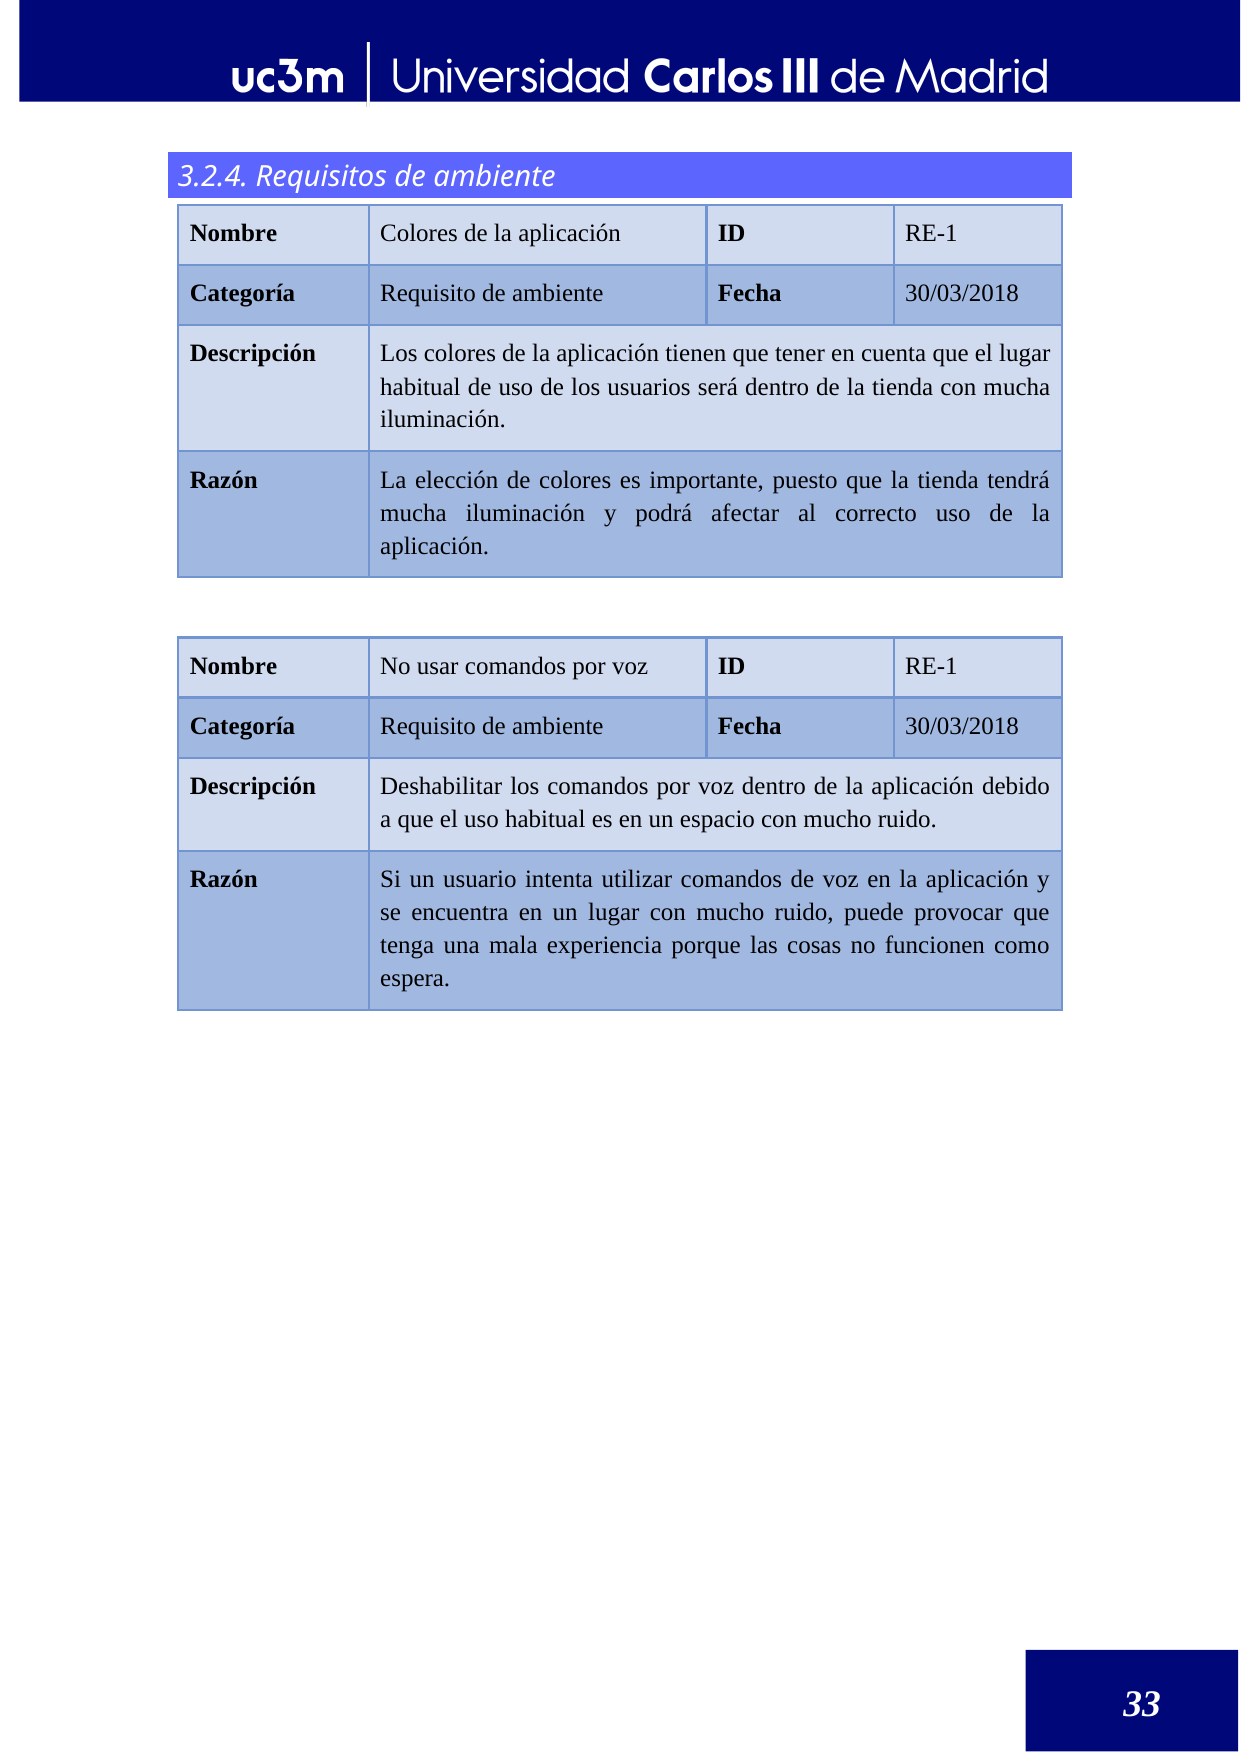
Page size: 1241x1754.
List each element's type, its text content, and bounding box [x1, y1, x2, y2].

table_cell Fecha [708, 699, 893, 757]
table_cell Categoría [179, 699, 368, 757]
table_cell Descripción [179, 326, 368, 450]
table_header RE-1 [895, 206, 1061, 264]
table_cell Si un usuario intenta utilizar comandos de voz en la aplicación y se encuentra en un lugar con mucho ruido, puede provocar que tenga una mala experiencia porque las cosas no funcionen como espera. [370, 852, 1061, 1009]
table_cell 30/03/2018 [895, 266, 1061, 324]
table_header ID [708, 639, 893, 696]
subtitle Requisitos de ambiente [169, 153, 1071, 197]
table_cell 30/03/2018 [895, 699, 1061, 757]
table_cell La elección de colores es importante, puesto que la tienda tendrá mucha iluminación y podrá afectar al correcto uso de la aplicación. [370, 452, 1061, 576]
table_header Colores de la aplicación [370, 206, 705, 264]
table_cell Requisito de ambiente [370, 266, 705, 324]
table_header RE-1 [895, 639, 1061, 696]
table_cell Requisito de ambiente [370, 699, 705, 757]
table_cell Deshabilitar los comandos por voz dentro de la aplicación debido a que el uso habitual es en un espacio con mucho ruido. [370, 759, 1061, 850]
table_header Nombre [179, 639, 368, 696]
table_cell Fecha [708, 266, 893, 324]
table_header ID [708, 206, 893, 264]
picture [196, 31, 1083, 107]
table_cell Razón [179, 852, 368, 1009]
table_cell Los colores de la aplicación tienen que tener en cuenta que el lugar habitual de uso de los usuarios será dentro de la tienda con mucha iluminación. [370, 326, 1061, 450]
table_header Nombre [179, 206, 368, 264]
table_cell Descripción [179, 759, 368, 850]
table_cell Categoría [179, 266, 368, 324]
table_cell Razón [179, 452, 368, 576]
table_header No usar comandos por voz [370, 639, 705, 696]
